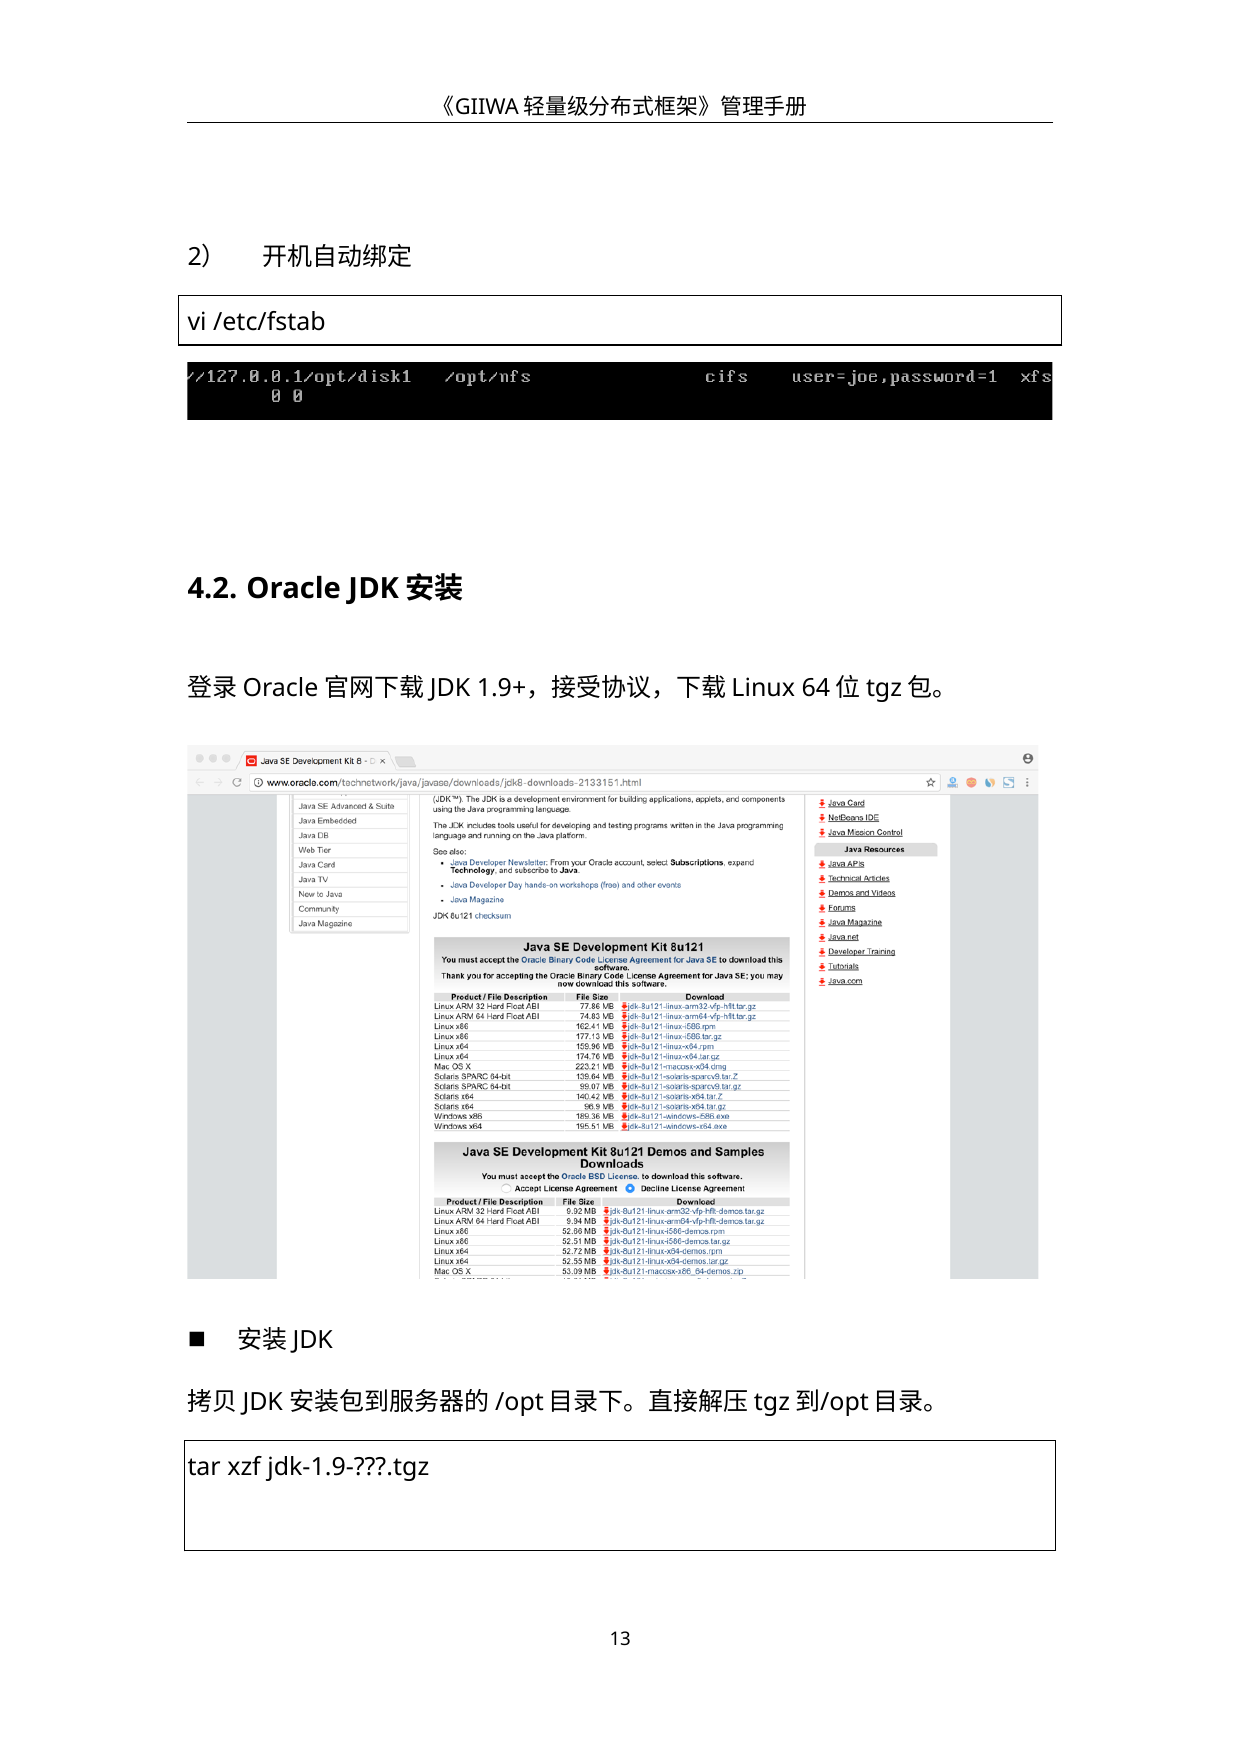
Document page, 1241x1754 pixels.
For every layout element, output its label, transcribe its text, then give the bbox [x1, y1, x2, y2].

subtitle Oracle JDK安装 [187, 564, 1053, 608]
picture [187, 362, 1053, 420]
text vi /etc/fstab [179, 296, 1061, 344]
text 拷贝JDK 安装包到服务器的 /opt目录下。直接解压tgz到/opt目录。 [187, 1378, 1053, 1422]
text tar xzf jdk-1.9-???.tgz [185, 1441, 1055, 1487]
text 登录Oracle 官网下载JDK 1.9+，接受协议，下载Linux 64位 tgz包。 [187, 664, 1053, 708]
list 安装JDK [187, 1316, 1053, 1360]
list 开机自动绑定 [187, 233, 1053, 277]
picture [187, 745, 1039, 1279]
